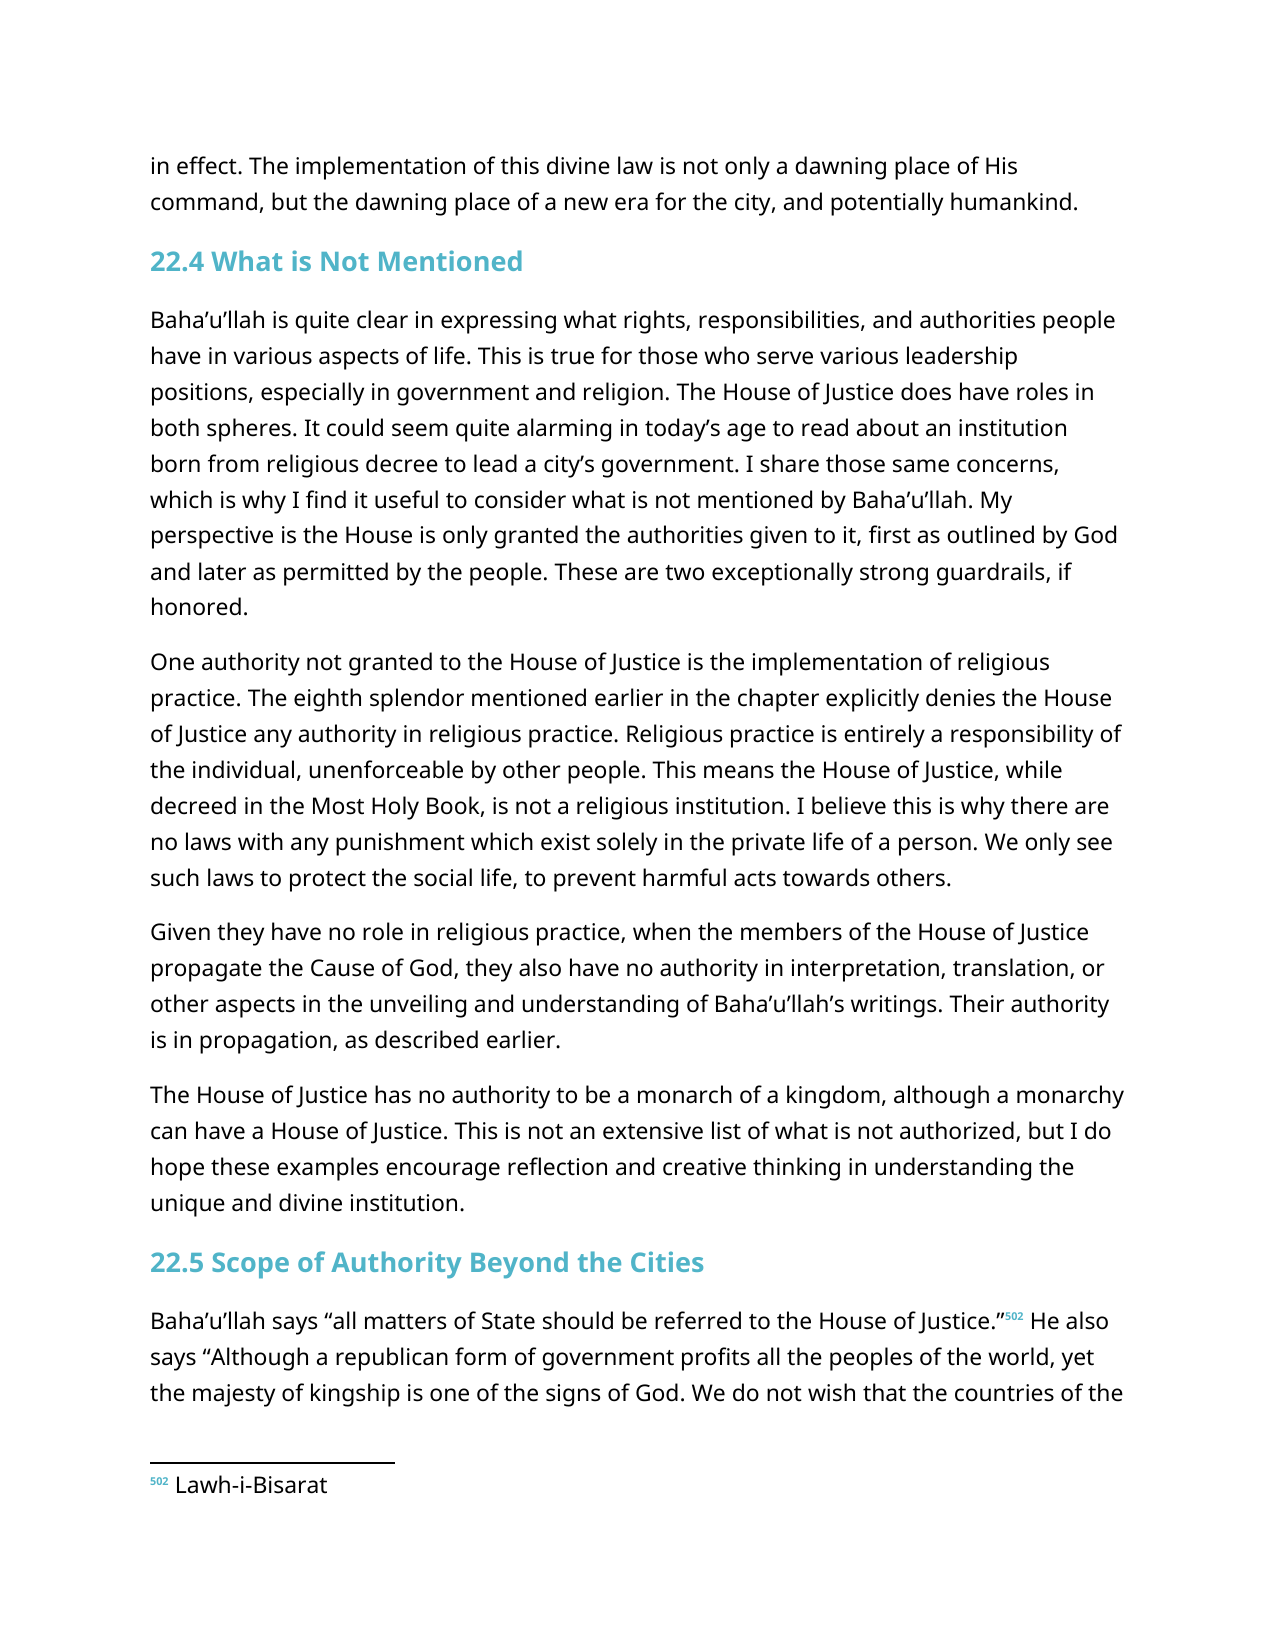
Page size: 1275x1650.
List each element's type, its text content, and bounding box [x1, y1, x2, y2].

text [150, 1304, 1125, 1408]
subtitle 22.4 What is Not Mentioned [150, 243, 1125, 279]
text Baha’u’llah is quite clear in expressing what rights, responsibilities, and authorities people have in various aspects of life. This is true for those who serve various leadership positions, especially in government and religion. The House of Justice does have roles in both spheres. It could seem quite alarming in today’s age to read about an institution born from religious decree to lead a city’s government. I share those same concerns, which is why I find it useful to consider what is not mentioned by Baha’u’llah. My perspective is the House is only granted the authorities given to it, first as outlined by God and later as permitted by the people. These are two exceptionally strong guardrails, if honored. [150, 304, 1125, 623]
text One authority not granted to the House of Justice is the implementation of religious practice. The eighth splendor mentioned earlier in the chapter explicitly denies the House of Justice any authority in religious practice. Religious practice is entirely a responsibility of the individual, unenforceable by other people. This means the House of Justice, while decreed in the Most Holy Book, is not a religious institution. I believe this is why there are no laws with any punishment which exist solely in the private life of a person. We only see such laws to protect the social life, to prevent harmful acts towards others. [150, 646, 1125, 893]
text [150, 150, 1125, 217]
text The House of Justice has no authority to be a monarch of a kingdom, although a monarchy can have a House of Justice. This is not an extensive list of what is not authorized, but I do hope these examples encourage reflection and creative thinking in understanding the unique and divine institution. [150, 1079, 1125, 1218]
subtitle 22.5 Scope of Authority Beyond the Cities [150, 1243, 1125, 1280]
text Given they have no role in religious practice, when the members of the House of Justice propagate the Cause of God, they also have no authority in interpretation, translation, or other aspects in the unveiling and understanding of Baha’u’llah’s writings. Their authority is in propagation, as described earlier. [150, 916, 1125, 1055]
